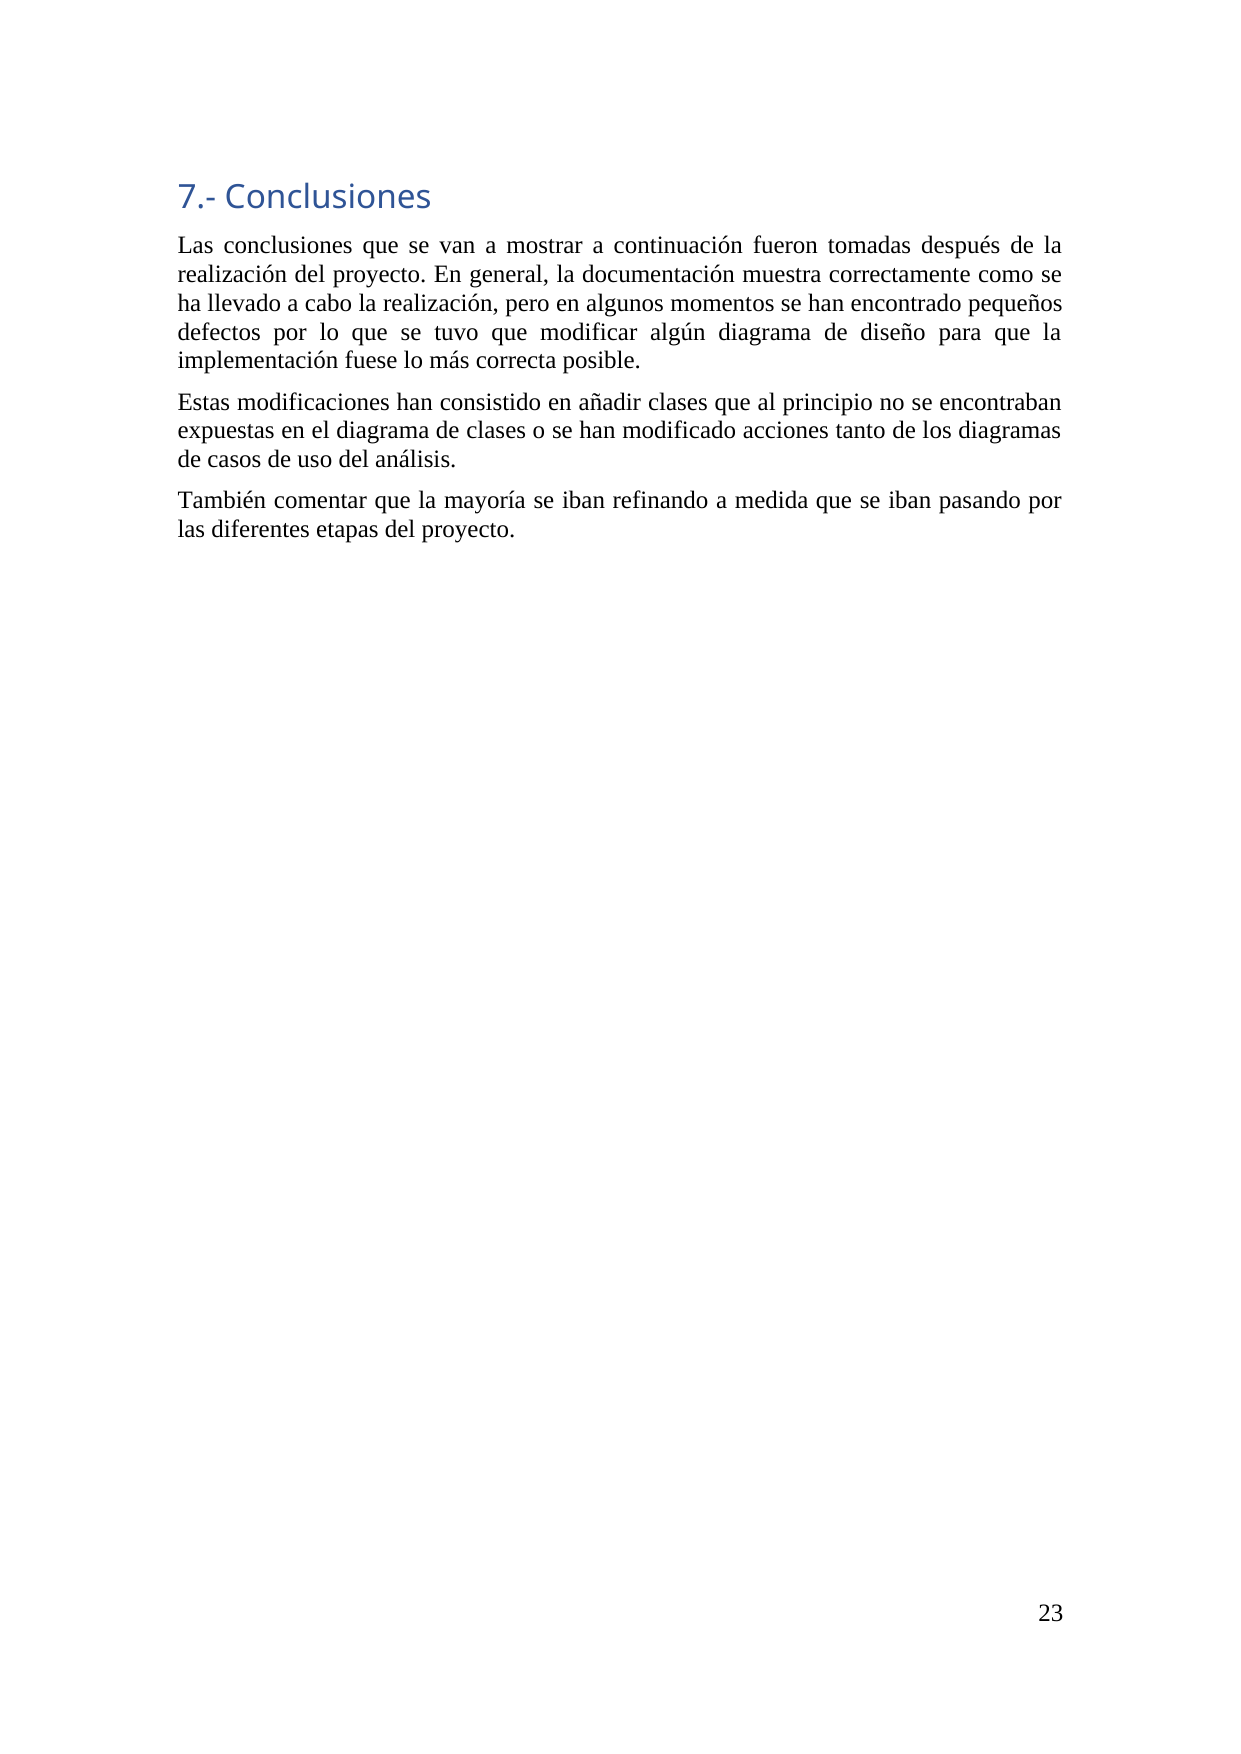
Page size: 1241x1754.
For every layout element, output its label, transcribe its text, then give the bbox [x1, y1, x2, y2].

text También comentar que la mayoría se iban refinando a medida que se iban pasando por las diferentes etapas del proyecto. [177, 486, 1063, 543]
text Las conclusiones que se van a mostrar a continuación fueron tomadas después de la realización del proyecto. En general, la documentación muestra correctamente como se ha llevado a cabo la realización, pero en algunos momentos se han encontrado pequeños defectos por lo que se tuvo que modificar algún diagrama de diseño para que la implementación fuese lo más correcta posible. [177, 231, 1063, 374]
text Estas modificaciones han consistido en añadir clases que al principio no se encontraban expuestas en el diagrama de clases o se han modificado acciones tanto de los diagramas de casos de uso del análisis. [177, 387, 1063, 473]
subtitle 7.- Conclusiones [177, 173, 1063, 218]
